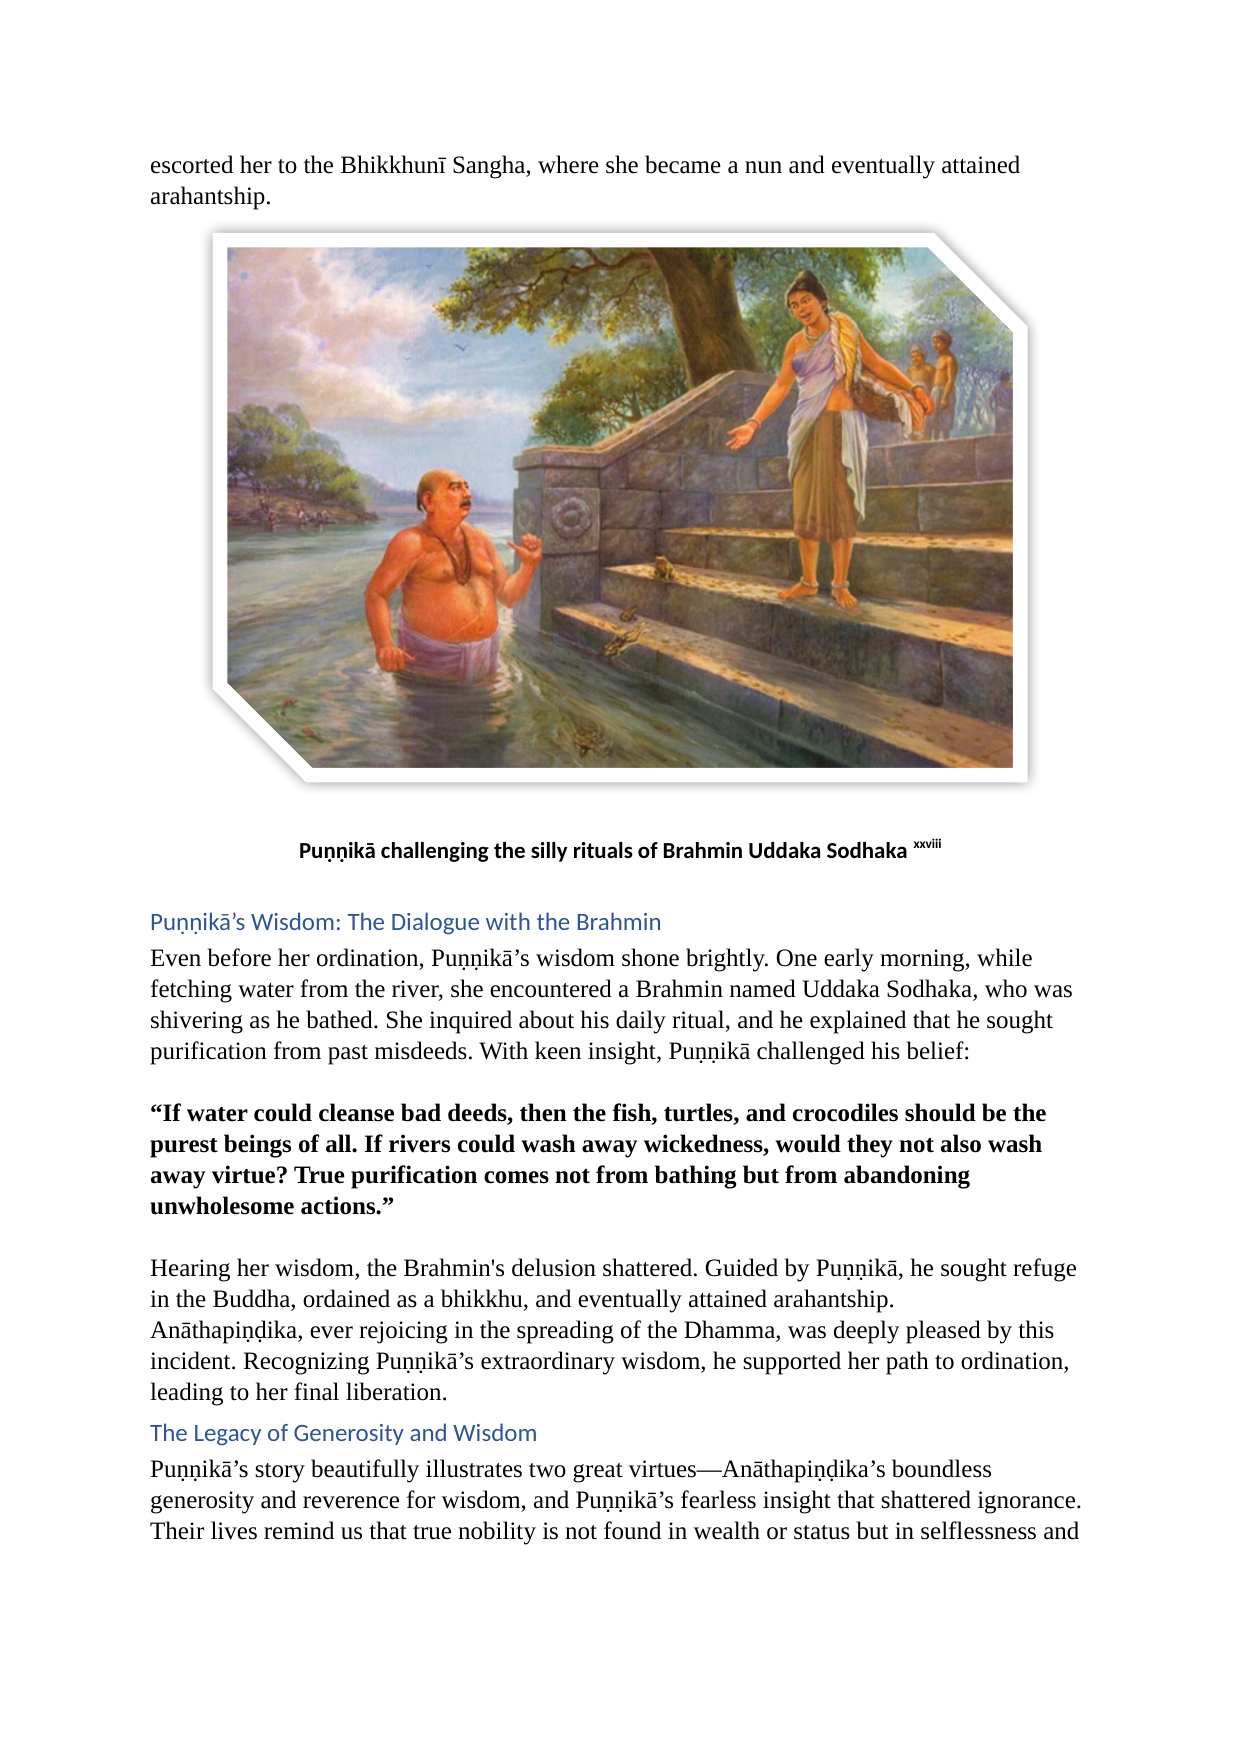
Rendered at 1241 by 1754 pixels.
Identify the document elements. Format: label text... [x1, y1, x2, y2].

text Anāthapiṇḍika, ever rejoicing in the spreading of the Dhamma, was deeply pleased by this incident. Recognizing Puṇṇikā’s extraordinary wisdom, he supported her path to ordination, leading to her final liberation. [150, 1315, 1090, 1406]
text Hearing her wisdom, the Brahmin's delusion shattered. Guided by Puṇṇikā, he sought refuge in the Buddha, ordained as a bhikkhu, and eventually attained arahantship. [150, 1253, 1090, 1313]
picture [228, 248, 1012, 767]
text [150, 150, 1090, 210]
subtitle The Legacy of Generosity and Wisdom [150, 1417, 1090, 1447]
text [150, 1454, 1090, 1544]
text Even before her ordination, Puṇṇikā’s wisdom shone brightly. One early morning, while fetching water from the river, she encountered a Brahmin named Uddaka Sodhaka, who was shivering as he bathed. She inquired about his daily ritual, and he explained that he sought purification from past misdeeds. With keen insight, Puṇṇikā challenged his belief: [150, 943, 1090, 1064]
text “If water could cleanse bad deeds, then the fish, turtles, and crocodiles should be the purest beings of all. If rivers could wash away wickedness, would they not also wash away virtue? True purification comes not from bathing but from abandoning unwholesome actions.” [150, 1098, 1090, 1220]
text Puṇṇikā challenging the silly rituals of Brahmin Uddaka Sodhaka [150, 836, 1090, 864]
subtitle Puṇṇikā’s Wisdom: The Dialogue with the Brahmin [150, 906, 1090, 936]
